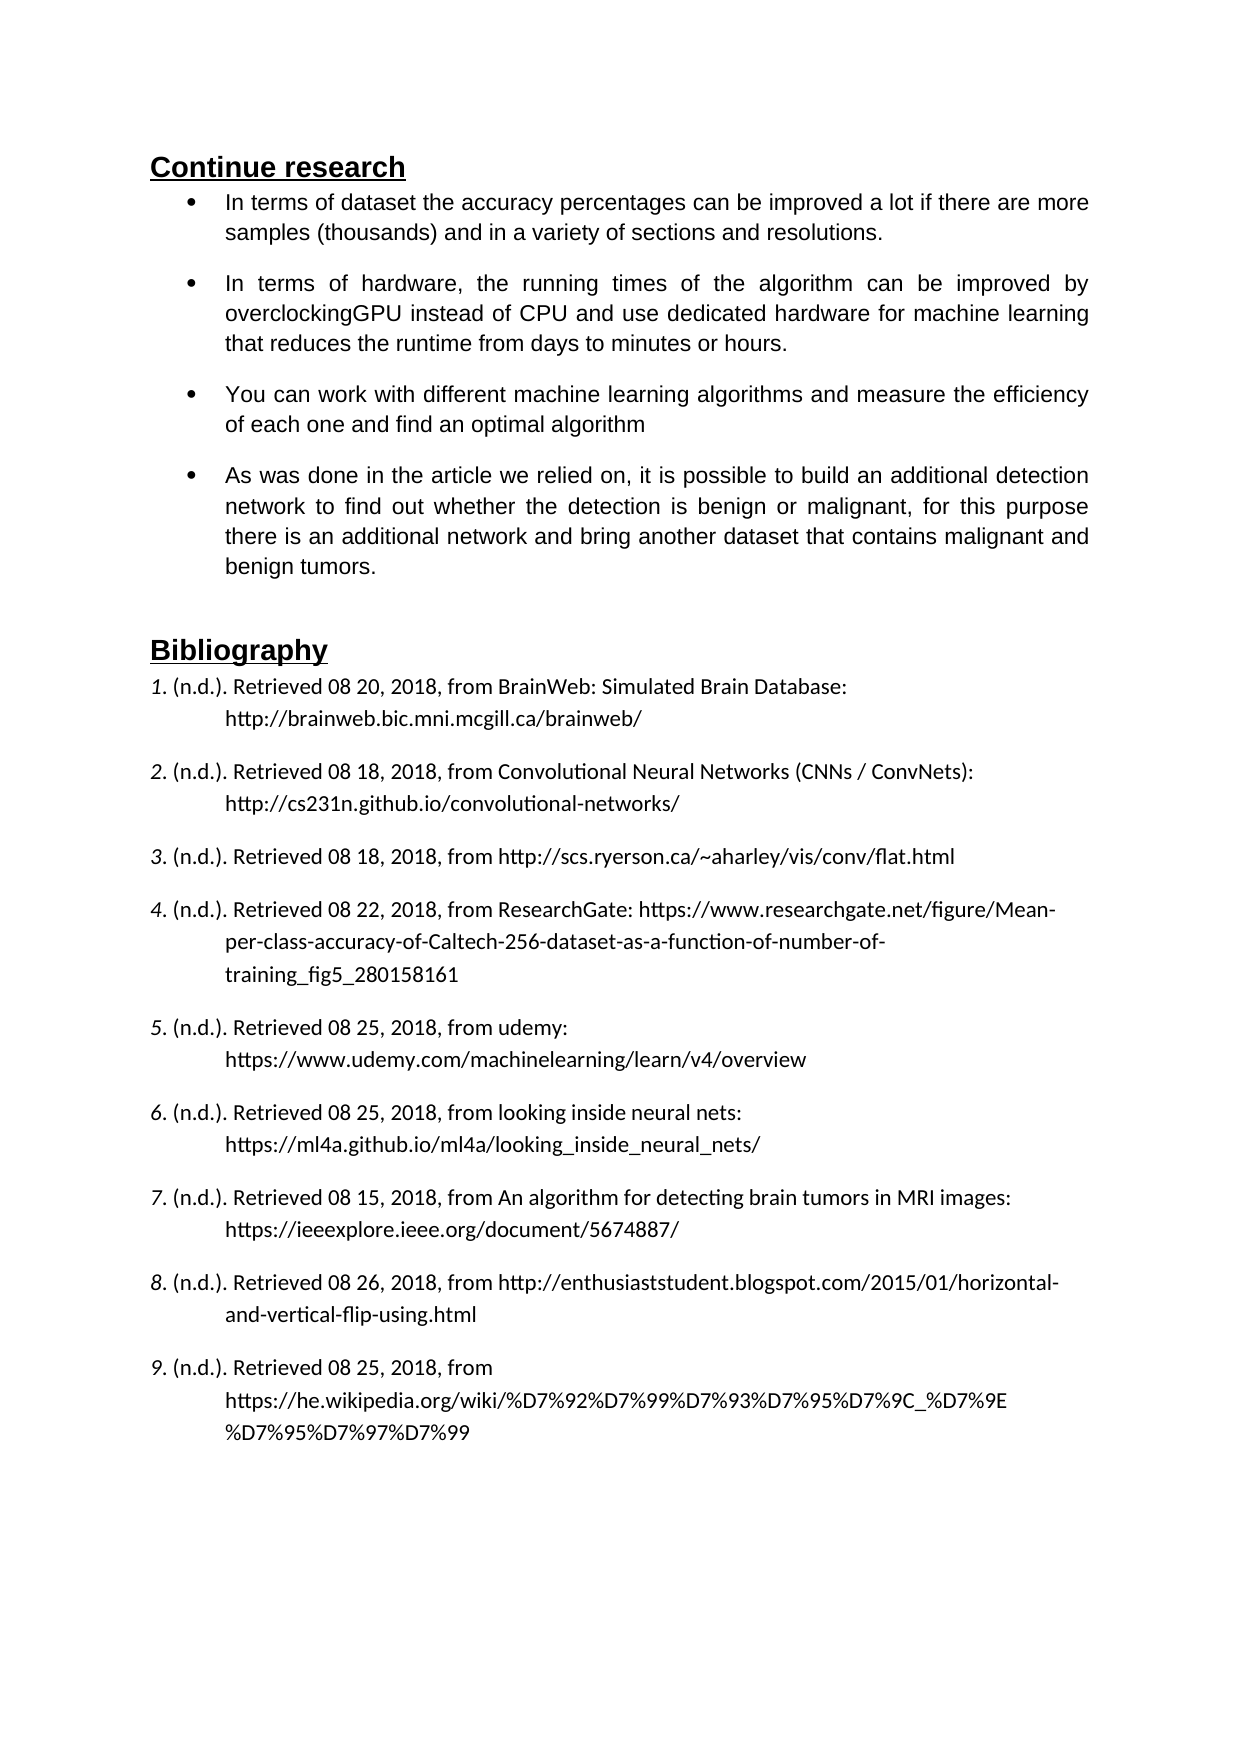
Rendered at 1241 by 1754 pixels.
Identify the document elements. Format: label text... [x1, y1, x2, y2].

subtitle Continue research [150, 150, 1090, 183]
list In terms of dataset the accuracy percentages can be improved a lot if there are more samples (thousands) and in a variety of sections and resolutions. [187, 188, 1090, 245]
list In terms of hardware, the running times of the algorithm can be improved by overclockingGPU instead of CPU and use dedicated hardware for machine learning that reduces the runtime from days to minutes or hours. [187, 270, 1090, 357]
list As was done in the article we relied on, it is possible to build an additional detection network to find out whether the detection is benign or malignant, for this purpose there is an additional network and bring another dataset that contains malignant and benign tumors. [187, 462, 1090, 579]
list You can work with different machine learning algorithms and measure the efficiency of each one and find an optimal algorithm [187, 381, 1090, 438]
